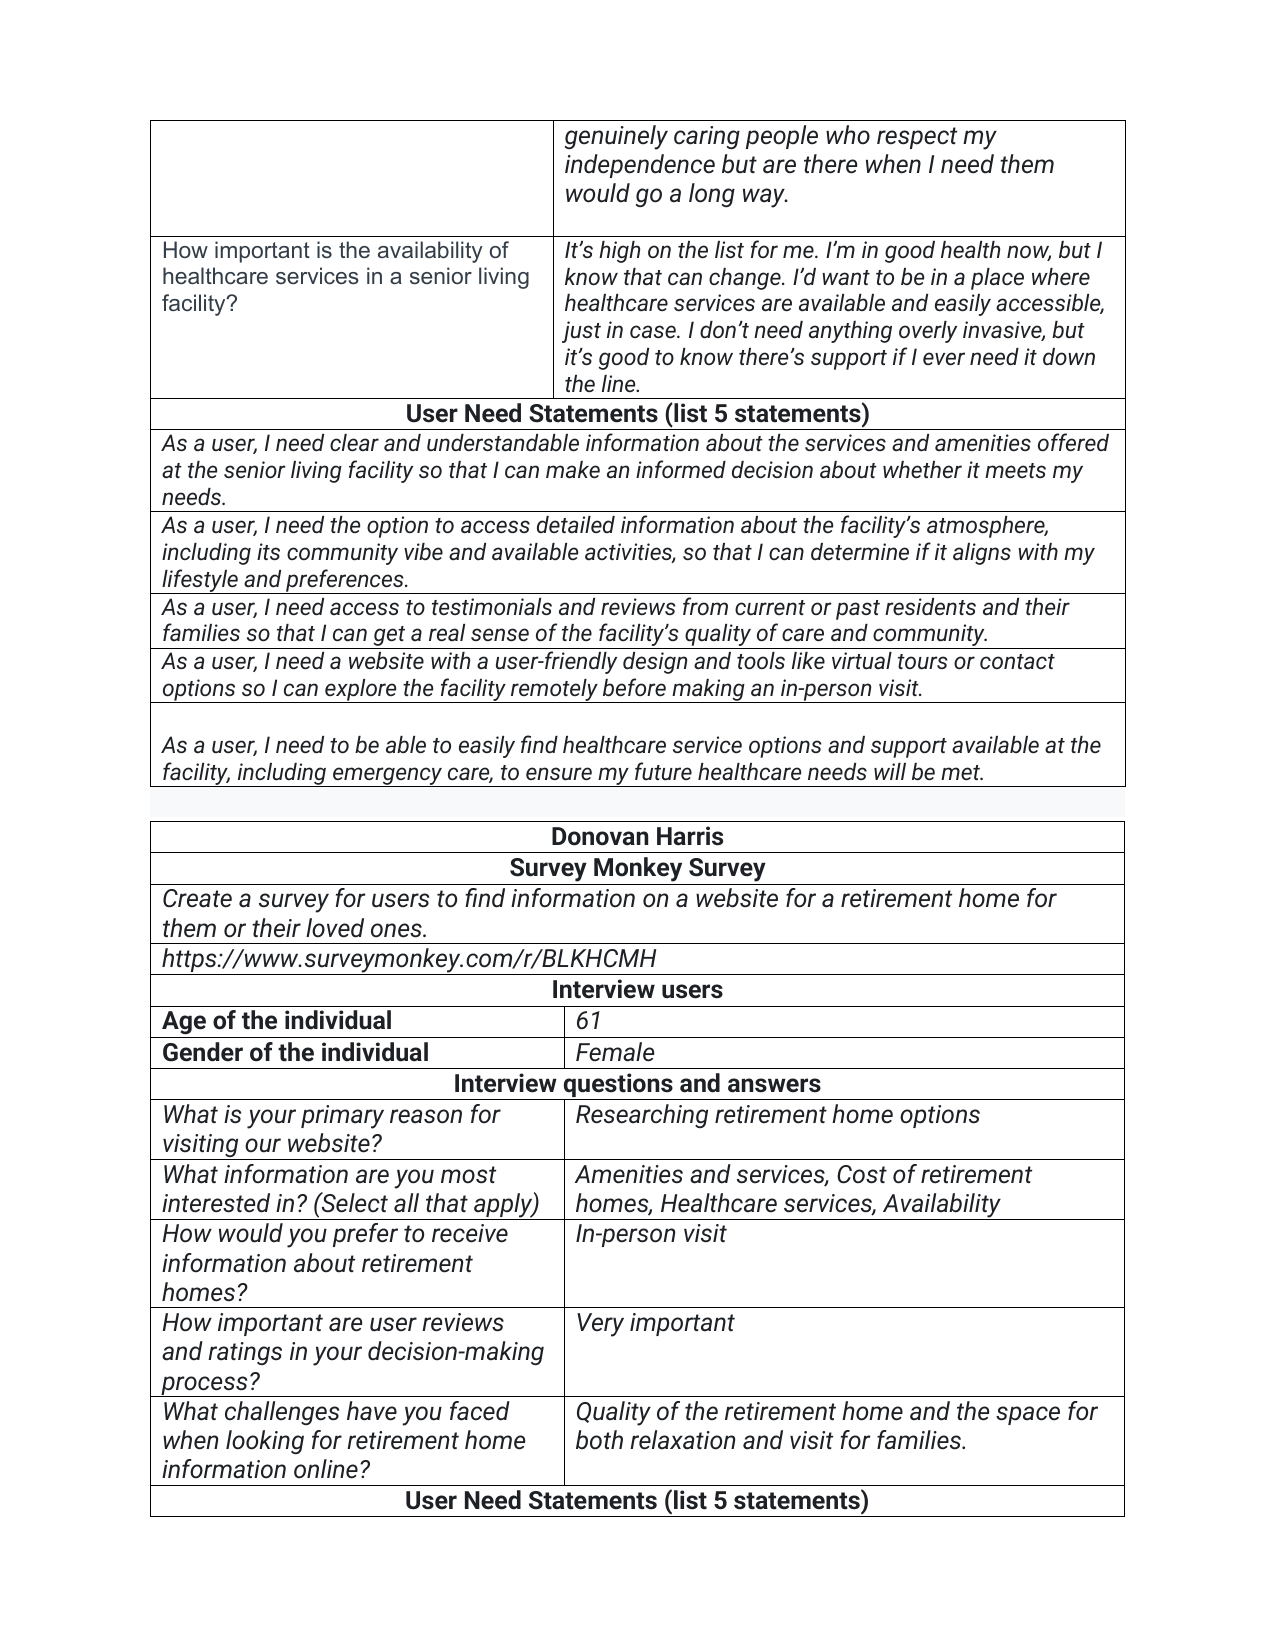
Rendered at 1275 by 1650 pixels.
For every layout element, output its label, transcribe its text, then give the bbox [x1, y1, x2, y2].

table_cell Female [565, 1038, 1124, 1068]
table_cell Researching retirement home options [565, 1100, 1124, 1159]
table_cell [151, 121, 553, 236]
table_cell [554, 121, 1125, 236]
table_cell Survey Monkey Survey [151, 853, 1124, 883]
table_cell How would you prefer to receive information about retirement homes? [151, 1220, 564, 1307]
table_cell As a user, I need a website with a user-friendly design and tools like virtual tours or contact options so I can explore the facility remotely before making an in-person visit. [151, 649, 1125, 702]
table_cell What information are you most interested in? (Select all that apply) [151, 1160, 564, 1218]
table_cell https://www.surveymonkey.com/r/BLKHCMH [151, 944, 1124, 974]
table_cell Age of the individual [151, 1007, 564, 1037]
table_cell 61 [565, 1007, 1124, 1037]
table_cell How important are user reviews and ratings in your decision-making process? [151, 1308, 564, 1396]
table_cell It’s high on the list for me. I’m in good health now, but I know that can change. I’d want to be in a place where healthcare services are available and easily accessible, just in case. I don’t need anything overly invasive, but it’s good to know there’s support if I ever need it down the line. [554, 237, 1125, 398]
table_cell What challenges have you faced when looking for retirement home information online? [151, 1397, 564, 1485]
table_cell Amenities and services, Cost of retirement homes, Healthcare services, Availability [565, 1160, 1124, 1218]
table_cell Create a survey for users to find information on a website for a retirement home for them or their loved ones. [151, 885, 1124, 943]
table_header Donovan Harris [151, 822, 1124, 852]
table_cell Very important [565, 1308, 1124, 1396]
table_cell As a user, I need to be able to easily find healthcare service options and support available at the facility, including emergency care, to ensure my future healthcare needs will be met. [151, 703, 1125, 786]
table_cell In-person visit [565, 1220, 1124, 1307]
table_cell How important is the availability of healthcare services in a senior living facility? [151, 237, 553, 398]
table_cell Gender of the individual [151, 1038, 564, 1068]
table_cell What is your primary reason for visiting our website? [151, 1100, 564, 1159]
table_cell As a user, I need the option to access detailed information about the facility’s atmosphere, including its community vibe and available activities, so that I can determine if it aligns with my lifestyle and preferences. [151, 512, 1125, 593]
table_cell Interview questions and answers [151, 1069, 1124, 1099]
table_cell Interview users [151, 975, 1124, 1006]
table_cell User Need Statements (list 5 statements) [151, 1486, 1124, 1516]
table_cell Quality of the retirement home and the space for both relaxation and visit for families. [565, 1397, 1124, 1485]
table_cell User Need Statements (list 5 statements) [151, 399, 1125, 429]
table_cell As a user, I need access to testimonials and reviews from current or past residents and their families so that I can get a real sense of the facility’s quality of care and community. [151, 594, 1125, 647]
table_cell As a user, I need clear and understandable information about the services and amenities offered at the senior living facility so that I can make an informed decision about whether it meets my needs. [151, 430, 1125, 511]
